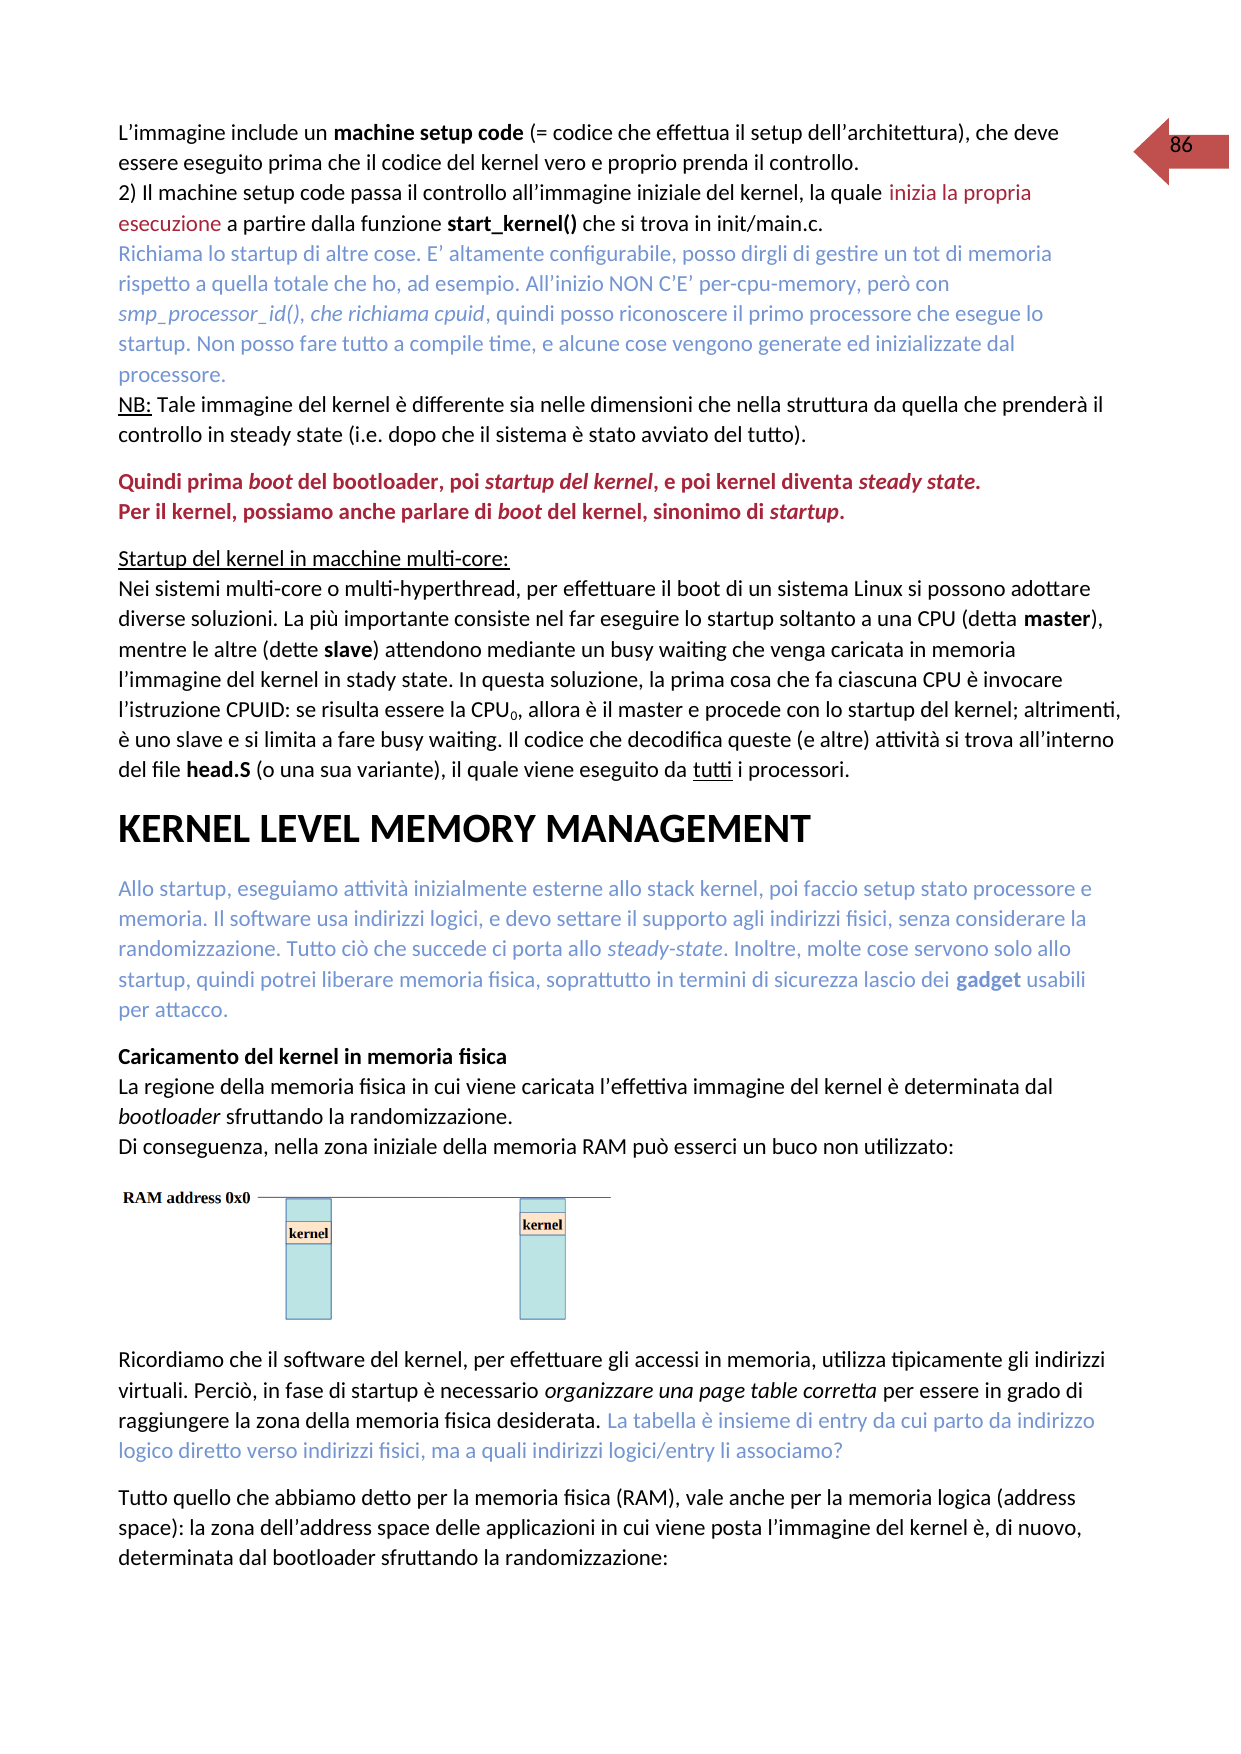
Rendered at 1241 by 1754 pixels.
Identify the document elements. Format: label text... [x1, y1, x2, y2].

text KERNEL LEVEL MEMORY MANAGEMENT [118, 802, 1122, 853]
text Startup del kernel in macchine multi-core: Nei sistemi multi-core o multi-hyperthread, per effettuare il boot di un sistema Linux si possono adottare diverse soluzioni. La più importante consiste nel far eseguire lo startup soltanto a una CPU (detta master), mentre le altre (dette slave) attendono mediante un busy waiting che venga caricata in memoria l’immagine del kernel in stady state. In questa soluzione, la prima cosa che fa ciascuna CPU è invocare l’istruzione CPUID: se risulta essere la CPU0, allora è il master e procede con lo startup del kernel; altrimenti, è uno slave e si limita a fare busy waiting. Il codice che decodifica queste (e altre) attività si trova all’interno del file head.S (o una sua variante), il quale viene eseguito da tutti i processori. [118, 544, 1122, 784]
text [118, 118, 1122, 448]
text Caricamento del kernel in memoria fisica La regione della memoria fisica in cui viene caricata l’effettiva immagine del kernel è determinata dal bootloader sfruttando la randomizzazione. Di conseguenza, nella zona iniziale della memoria RAM può esserci un buco non utilizzato: [118, 1042, 1122, 1160]
text Quindi prima boot del bootloader, poi startup del kernel, e poi kernel diventa steady state. Per il kernel, possiamo anche parlare di boot del kernel, sinonimo di startup. [118, 467, 1122, 525]
picture [118, 1179, 615, 1327]
text Allo startup, eseguiamo attività inizialmente esterne allo stack kernel, poi faccio setup stato processore e memoria. Il software usa indirizzi logici, e devo settare il supporto agli indirizzi fisici, senza considerare la randomizzazione. Tutto ciò che succede ci porta allo steady-state. Inoltre, molte cose servono solo allo startup, quindi potrei liberare memoria fisica, soprattutto in termini di sicurezza lascio dei gadget usabili per attacco. [118, 874, 1122, 1023]
text Tutto quello che abbiamo detto per la memoria fisica (RAM), vale anche per la memoria logica (address space): la zona dell’address space delle applicazioni in cui viene posta l’immagine del kernel è, di nuovo, determinata dal bootloader sfruttando la randomizzazione: [118, 1483, 1122, 1572]
text Ricordiamo che il software del kernel, per effettuare gli accessi in memoria, utilizza tipicamente gli indirizzi virtuali. Perciò, in fase di startup è necessario organizzare una page table corretta per essere in grado di raggiungere la zona della memoria fisica desiderata. La tabella è insieme di entry da cui parto da indirizzo logico diretto verso indirizzi fisici, ma a quali indirizzi logici/entry li associamo? [118, 1346, 1122, 1464]
